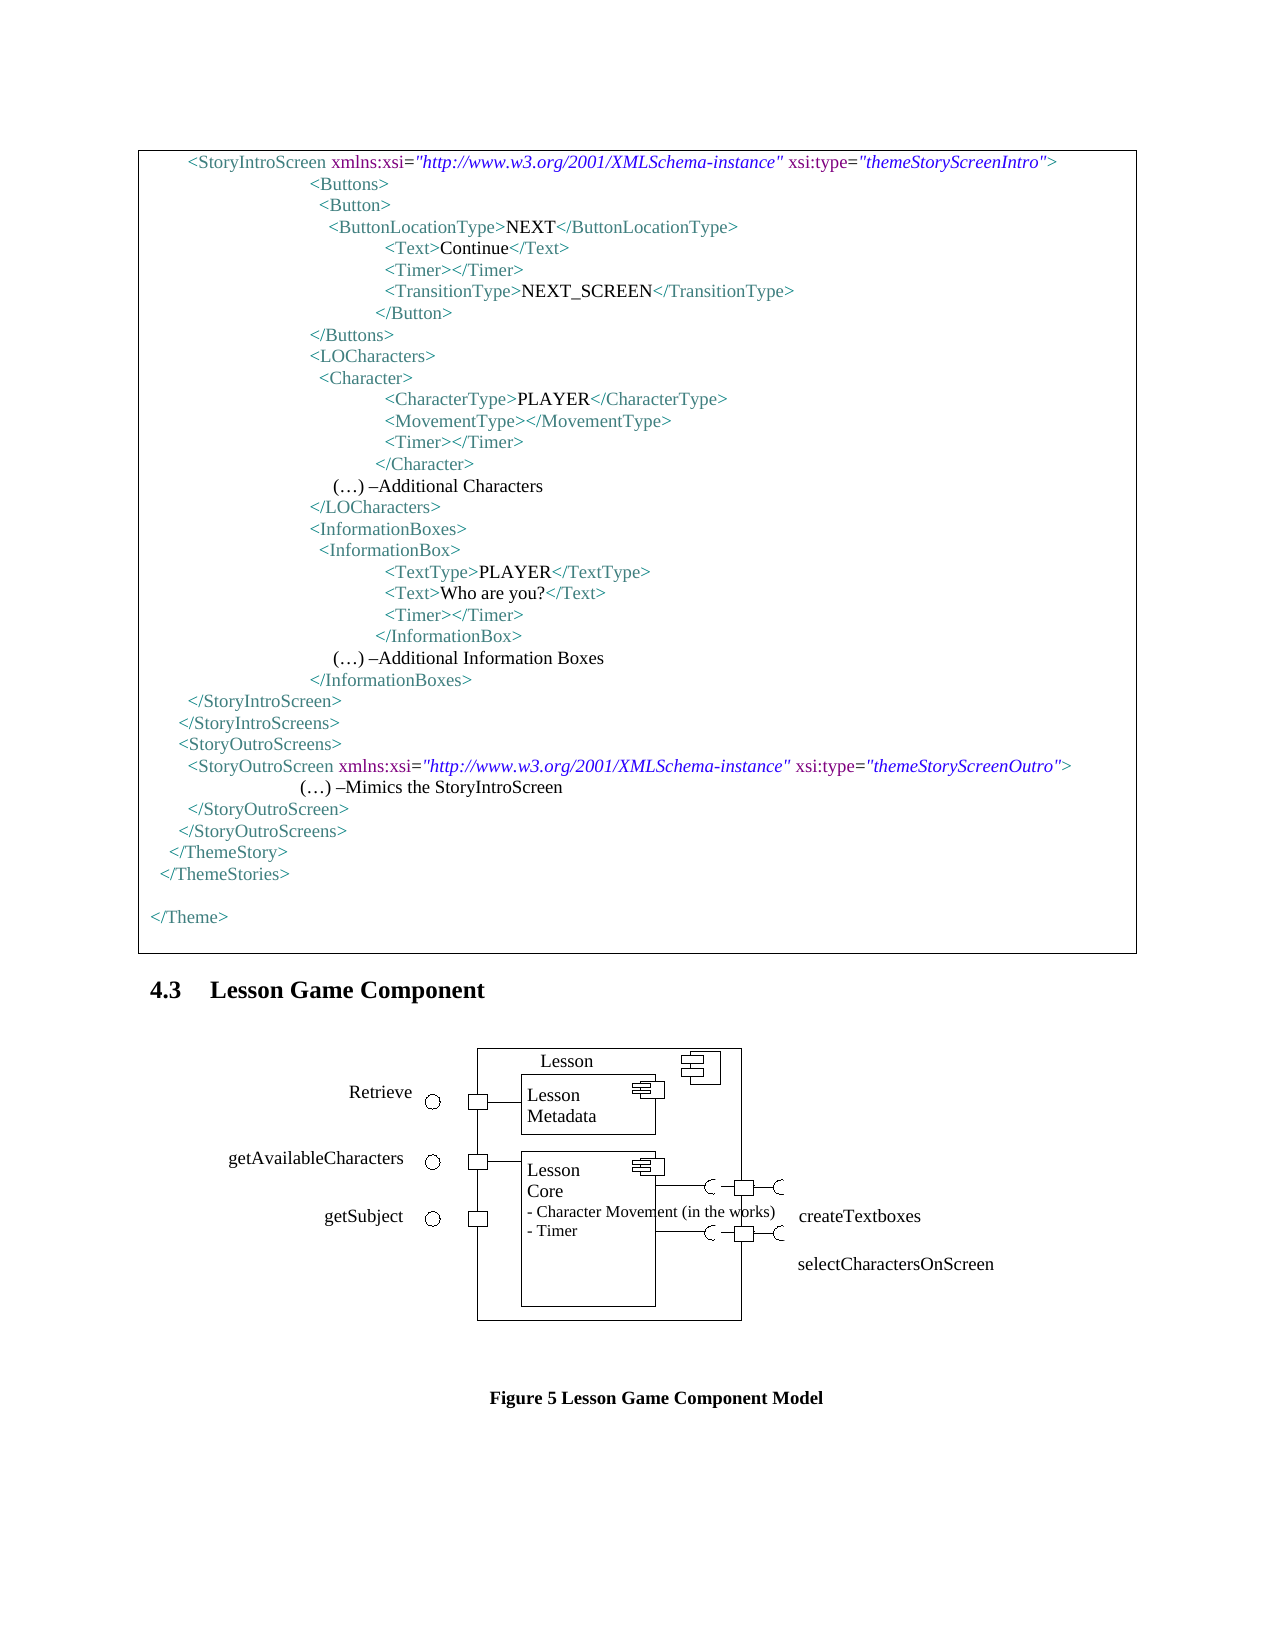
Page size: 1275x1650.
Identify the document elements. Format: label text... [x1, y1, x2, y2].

text Figure 5 Lesson Game Component Model [150, 1387, 1125, 1408]
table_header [139, 151, 1136, 953]
subtitle Lesson Game Component [150, 975, 1125, 1003]
